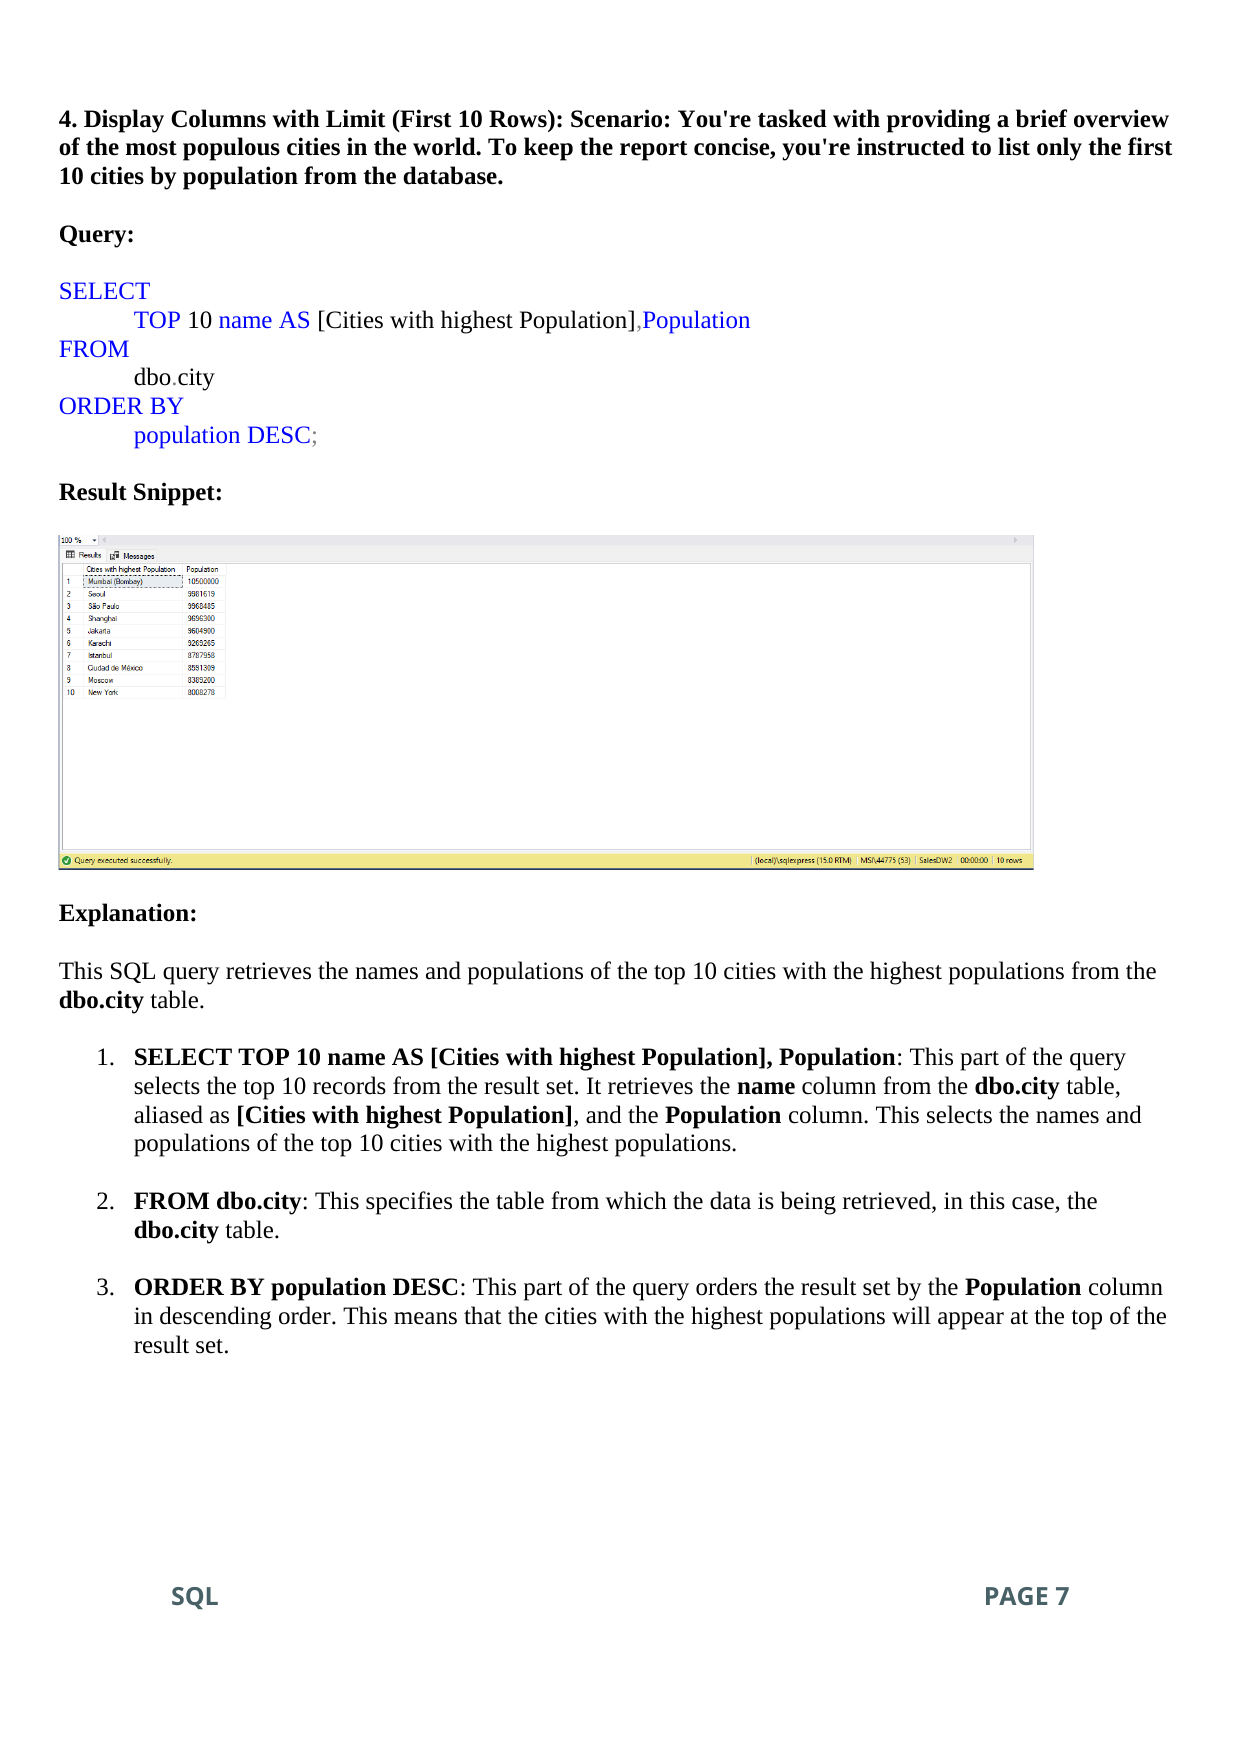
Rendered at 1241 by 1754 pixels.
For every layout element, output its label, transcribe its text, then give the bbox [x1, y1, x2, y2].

text dbo.city [58, 362, 1182, 391]
text Result Snippet: [58, 477, 1182, 506]
list SELECT TOP 10 name AS [Cities with highest Population], Population: This part of the query selects the top 10 records from the result set. It retrieves the name column from the dbo.city table, aliased as [Cities with highest Population], and the Population column. This selects the names and populations of the top 10 cities with the highest populations. [96, 1042, 1182, 1157]
text population DESC; [58, 420, 1182, 449]
text This SQL query retrieves the names and populations of the top 10 cities with the highest populations from the dbo.city table. [58, 956, 1182, 1013]
picture [58, 535, 1034, 870]
text FROM [58, 334, 1182, 362]
list ORDER BY population DESC: This part of the query orders the result set by the Population column in descending order. This means that the cities with the highest populations will appear at the top of the result set. [96, 1272, 1182, 1358]
text TOP 10 name AS [Cities with highest Population],Population [58, 305, 1182, 334]
text Explanation: [58, 898, 1182, 927]
text 4. Display Columns with Limit (First 10 Rows): Scenario: You're tasked with providing a brief overview of the most populous cities in the world. To keep the report concise, you're instructed to list only the first 10 cities by population from the database. [58, 104, 1182, 190]
list FROM dbo.city: This specifies the table from which the data is being retrieved, in this case, the dbo.city table. [96, 1186, 1182, 1243]
text SELECT [58, 276, 1182, 305]
text ORDER BY [58, 391, 1182, 420]
text Query: [58, 219, 1182, 247]
